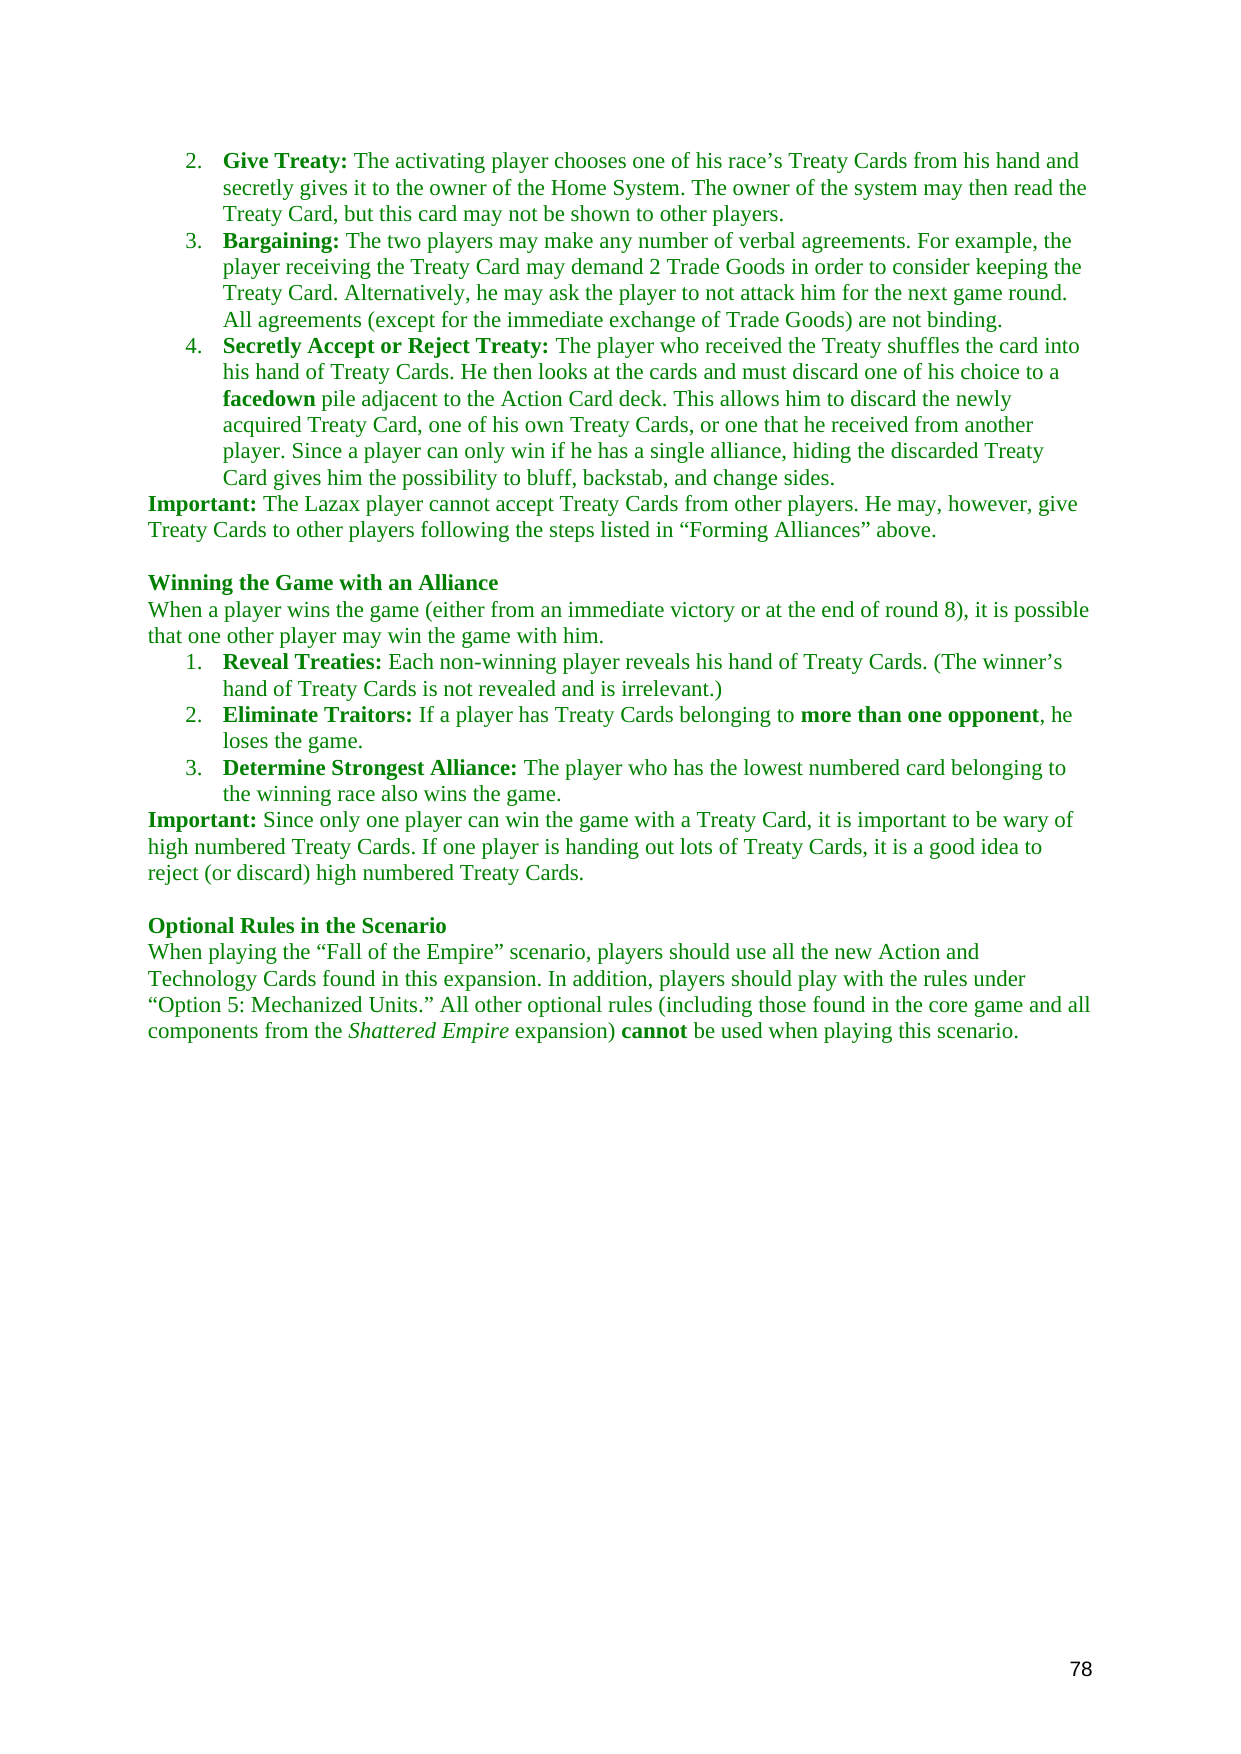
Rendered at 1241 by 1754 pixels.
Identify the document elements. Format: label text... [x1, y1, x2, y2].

list Give Treaty: The activating player chooses one of his race’s Treaty Cards from his hand and secretly gives it to the owner of the Home System. The owner of the system may then read the Treaty Card, but this card may not be shown to other players. [185, 148, 1093, 227]
text Important: Since only one player can win the game with a Treaty Card, it is important to be wary of high numbered Treaty Cards. If one player is handing out lots of Treaty Cards, it is a good idea to reject (or discard) high numbered Treaty Cards. [148, 806, 1093, 886]
list Eliminate Traitors: If a player has Treaty Cards belonging to more than one opponent, he loses the game. [185, 701, 1093, 754]
text Optional Rules in the Scenario [148, 912, 1093, 938]
list Reveal Treaties: Each non-winning player reveals his hand of Treaty Cards. (The winner’s hand of Treaty Cards is not revealed and is irrelevant.) [185, 648, 1093, 701]
text When playing the “Fall of the Empire” scenario, players should use all the new Action and Technology Cards found in this expansion. In addition, players should play with the rules under “Option 5: Mechanized Units.” All other optional rules (including those found in the core game and all components from the Shattered Empire expansion) cannot be used when playing this scenario. [148, 938, 1093, 1044]
list Secretly Accept or Reject Treaty: The player who received the Treaty shuffles the card into his hand of Treaty Cards. He then looks at the cards and must discard one of his choice to a facedown pile adjacent to the Action Card deck. This allows him to discard the newly acquired Treaty Card, one of his own Treaty Cards, or one that he received from another player. Since a player can only win if he has a single alliance, hiding the discarded Treaty Card gives him the possibility to bluff, backstab, and change sides. [185, 332, 1093, 490]
list Bargaining: The two players may make any number of verbal agreements. For example, the player receiving the Treaty Card may demand 2 Trade Goods in order to consider keeping the Treaty Card. Alternatively, he may ask the player to not attack him for the next game round. All agreements (except for the immediate exchange of Trade Goods) are not binding. [185, 227, 1093, 332]
text When a player wins the game (either from an immediate victory or at the end of round 8), it is possible that one other player may win the game with him. [148, 596, 1093, 648]
text Winning the Game with an [148, 569, 1093, 596]
text Important: The Lazax player cannot accept Treaty Cards from other players. He may, however, give Treaty Cards to other players following the steps listed in “Forming Alliances” above. [148, 490, 1093, 543]
list Determine Strongest : The player who has the lowest numbered card belonging to the winning race also wins the game. [185, 754, 1093, 806]
